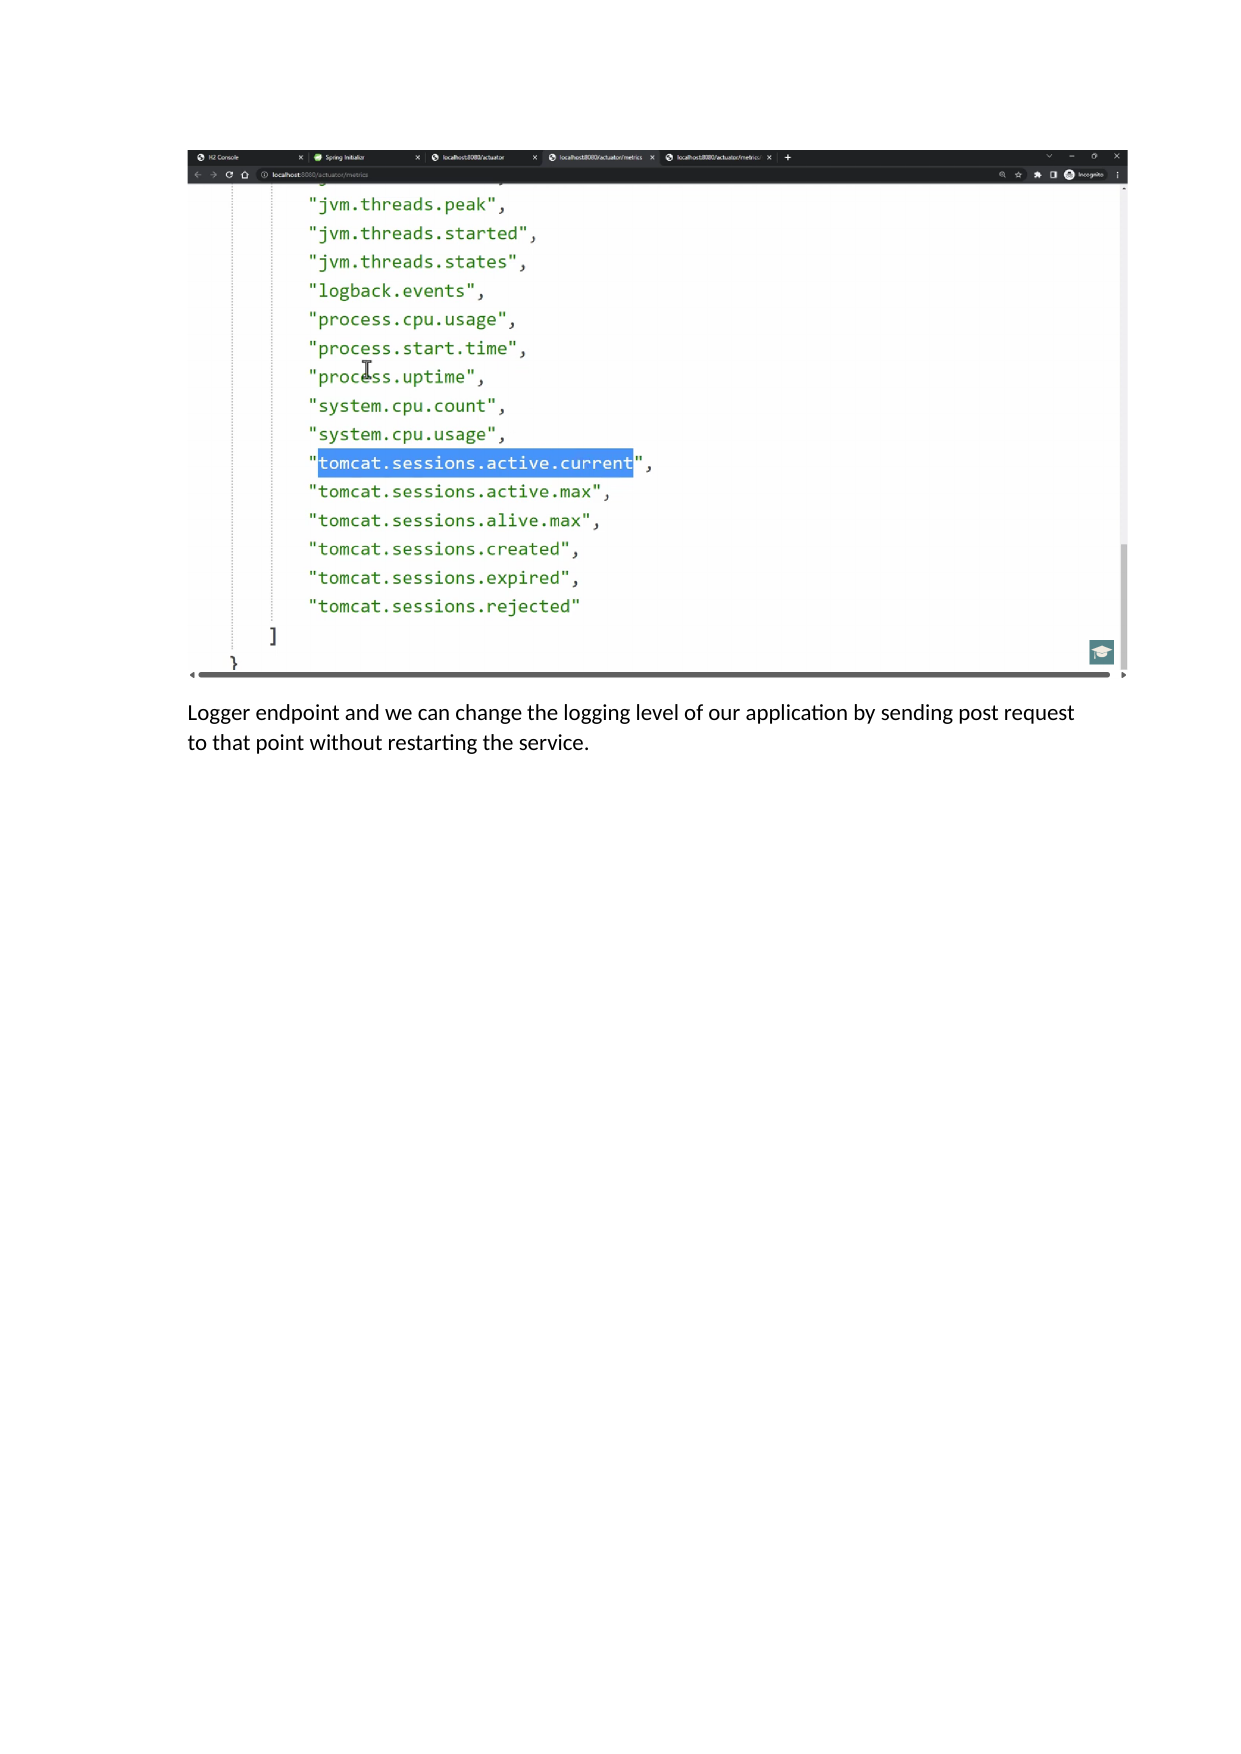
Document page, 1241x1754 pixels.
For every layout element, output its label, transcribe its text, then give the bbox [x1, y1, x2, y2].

text Logger endpoint and we can change the logging level of our application by sending post request to that point without restarting the service. [187, 698, 1090, 756]
picture [187, 150, 1128, 679]
